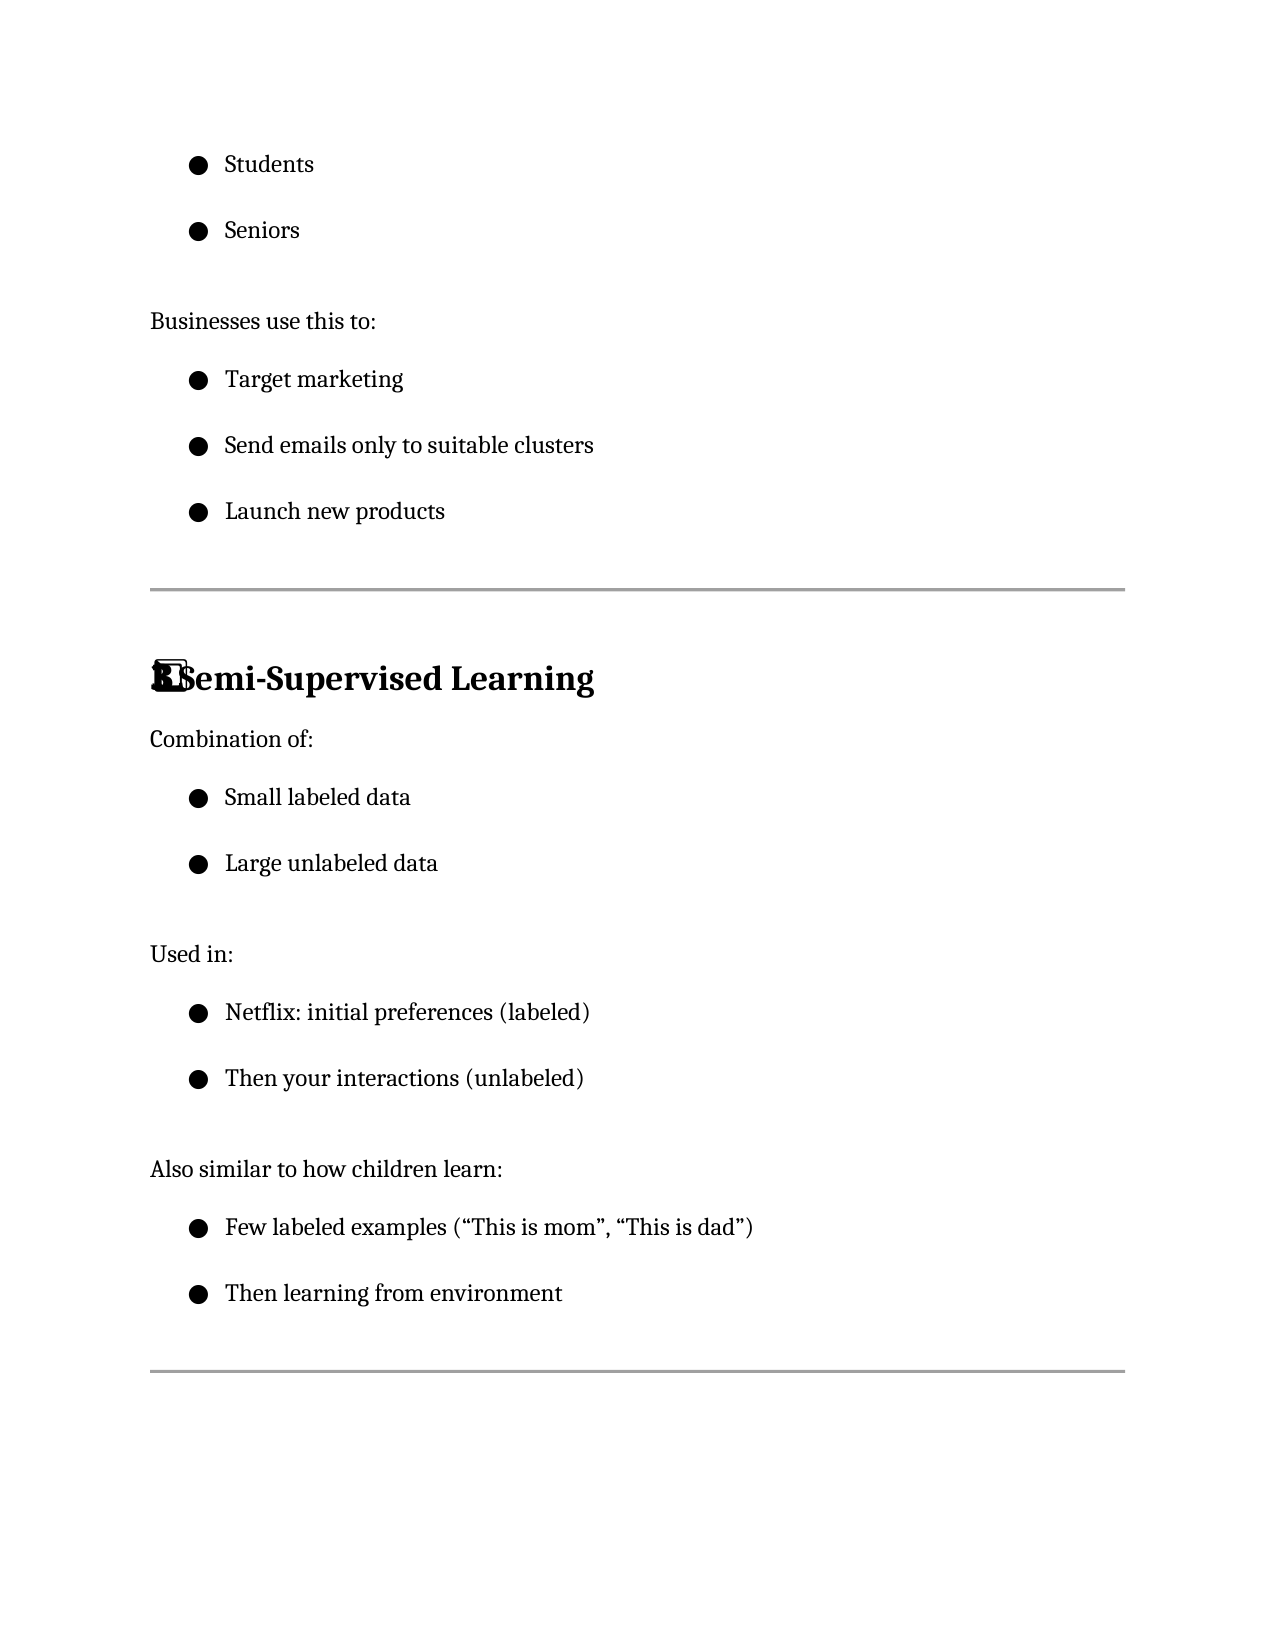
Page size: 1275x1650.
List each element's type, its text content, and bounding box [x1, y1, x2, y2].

list Send emails only to suitable clusters [187, 431, 1125, 493]
list Large unlabeled data [187, 848, 1125, 910]
list Seniors [187, 216, 1125, 278]
list Few labeled examples (“This is mom”, “This is dad”) [187, 1213, 1125, 1274]
list Launch new products [187, 497, 1125, 559]
text Businesses use this to: [150, 307, 1125, 336]
list Then your interactions (unlabeled) [187, 1064, 1125, 1125]
list Netflix: initial preferences (labeled) [187, 998, 1125, 1059]
list Students [187, 150, 1125, 212]
text Used in: [150, 939, 1125, 968]
list Then learning from environment [187, 1279, 1125, 1341]
text Also similar to how children learn: [150, 1155, 1125, 1183]
list Target marketing [187, 365, 1125, 427]
text Combination of: [150, 724, 1125, 753]
subtitle 3️⃣ Semi-Supervised Learning [150, 659, 1125, 699]
list Small labeled data [187, 782, 1125, 844]
